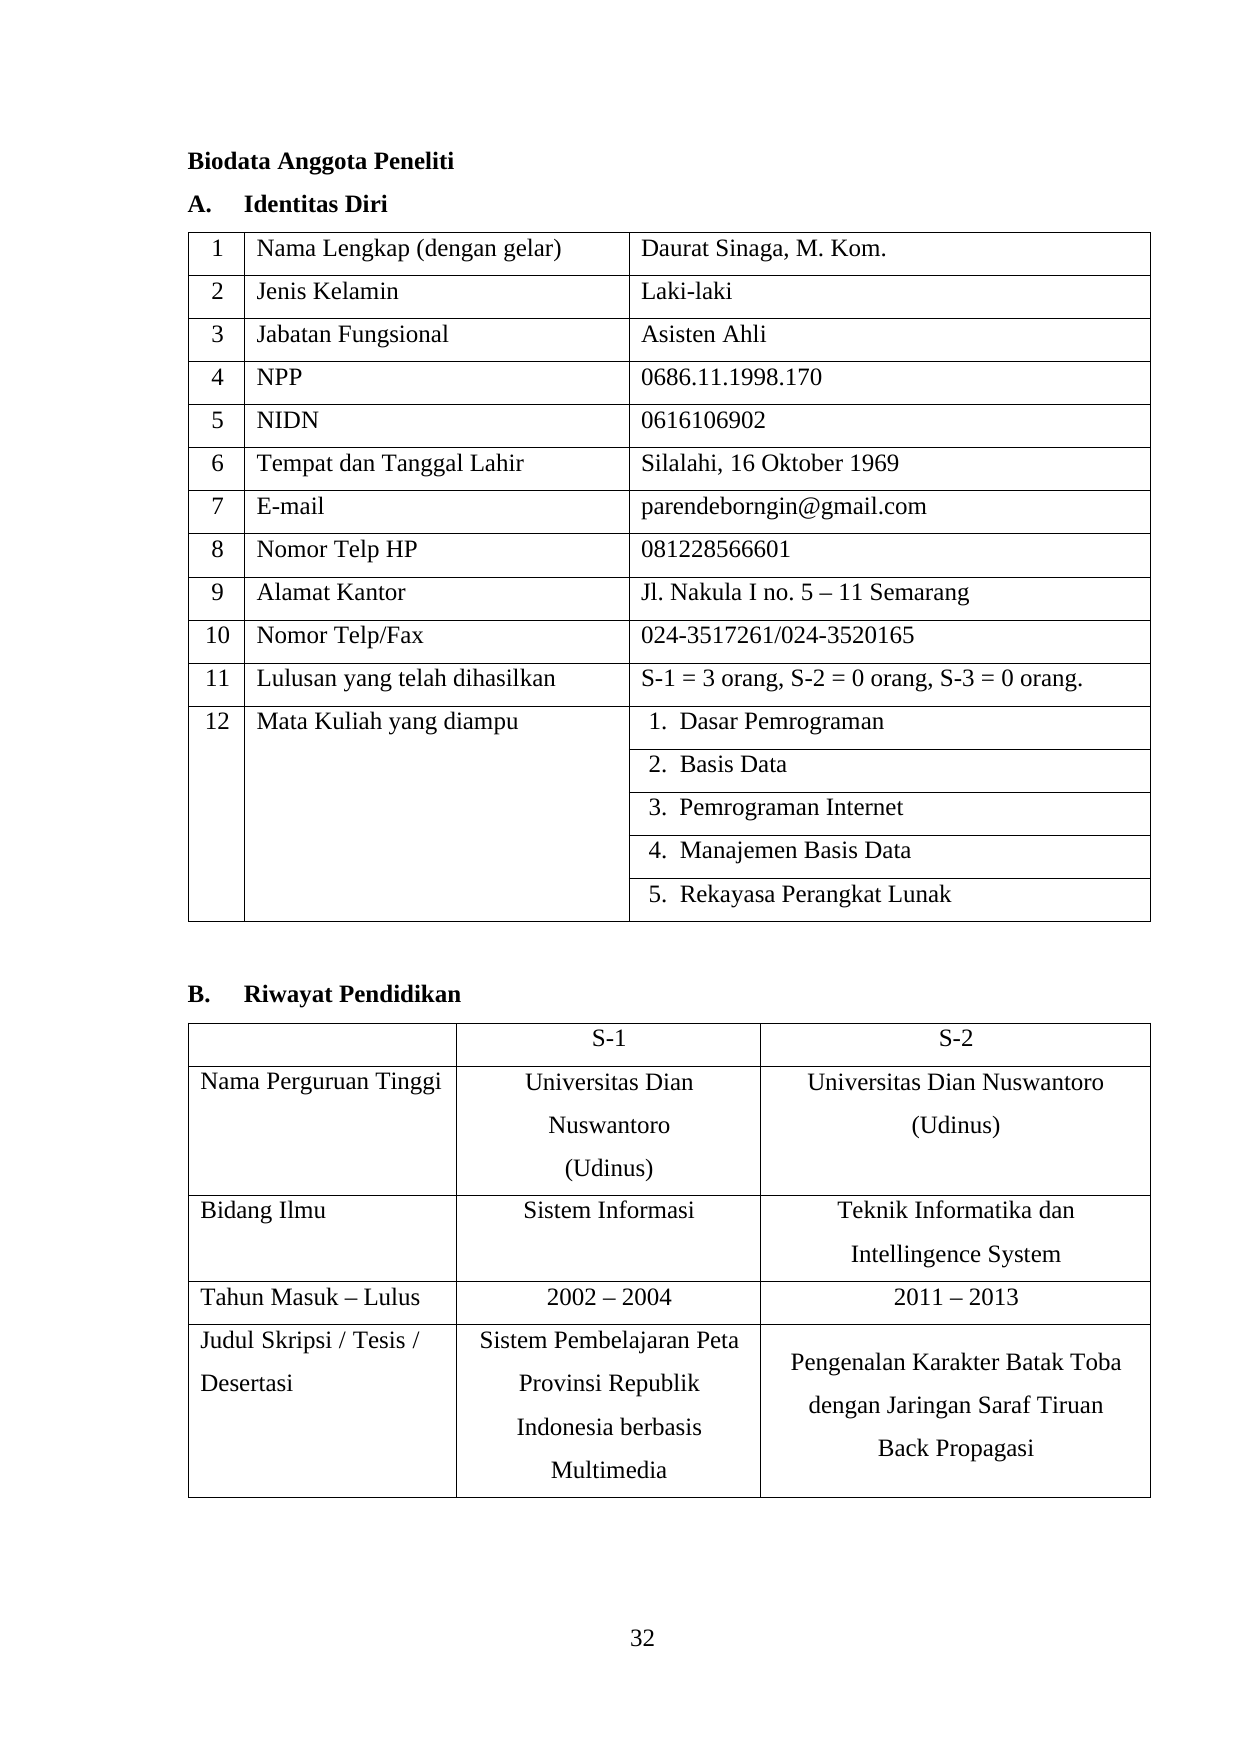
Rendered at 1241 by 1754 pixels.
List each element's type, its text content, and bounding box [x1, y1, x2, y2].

table_cell 4 [189, 362, 244, 404]
table_cell 2011 – 2013 [761, 1282, 1150, 1324]
table_cell 0686.11.1998.170 [630, 362, 1150, 404]
table_cell 1. Dasar Pemrograman [630, 707, 1150, 749]
table_cell 10 [189, 621, 244, 663]
table_cell NIDN [245, 405, 629, 447]
table_cell 5 [189, 405, 244, 447]
table_cell 6 [189, 448, 244, 490]
table_cell 11 [189, 664, 244, 706]
table_cell Nomor Telp HP [245, 534, 629, 577]
table_cell parendeborngin@gmail.com [630, 491, 1150, 533]
table_cell Sistem Pembelajaran Peta Provinsi Republik Indonesia berbasis Multimedia [457, 1325, 760, 1497]
table_header [189, 1024, 456, 1066]
table_header 1 [189, 233, 244, 275]
table_cell 2 [189, 276, 244, 318]
table_cell Judul Skripsi / Tesis / Desertasi [189, 1325, 456, 1497]
table_cell Silalahi, 16 Oktober 1969 [630, 448, 1150, 490]
table_cell 081228566601 [630, 534, 1150, 577]
table_cell Tahun Masuk – Lulus [189, 1282, 456, 1324]
table_header S-2 [761, 1024, 1150, 1066]
table_cell Pengenalan Karakter Batak Toba dengan Jaringan Saraf Tiruan Back Propagasi [761, 1325, 1150, 1497]
table_cell Universitas Dian Nuswantoro (Udinus) [761, 1067, 1150, 1195]
table_header S-1 [457, 1024, 760, 1066]
table_cell NPP [245, 362, 629, 404]
table_cell Laki-laki [630, 276, 1150, 318]
subtitle Riwayat Pendidikan [187, 979, 1176, 1008]
table_cell Universitas Dian Nuswantoro (Udinus) [457, 1067, 760, 1195]
table_cell Jabatan Fungsional [245, 319, 629, 361]
table_cell Sistem Informasi [457, 1196, 760, 1281]
table_cell Teknik Informatika dan Intellingence System [761, 1196, 1150, 1281]
table_cell 4. Manajemen Basis Data [630, 836, 1150, 878]
table_cell Asisten Ahli [630, 319, 1150, 361]
table_header Nama Lengkap (dengan gelar) [245, 233, 629, 275]
table_cell Alamat Kantor [245, 578, 629, 620]
table_cell E-mail [245, 491, 629, 533]
table_cell 2. Basis Data [630, 750, 1150, 792]
subtitle Biodata Anggota Peneliti [187, 146, 1176, 174]
table_cell Mata Kuliah yang diampu [245, 707, 629, 921]
table_cell 7 [189, 491, 244, 533]
table_cell 024-3517261/024-3520165 [630, 621, 1150, 663]
table_cell 12 [189, 707, 244, 921]
table_cell 3 [189, 319, 244, 361]
table_cell Jl. Nakula I no. 5 – 11 Semarang [630, 578, 1150, 620]
table_cell 9 [189, 578, 244, 620]
list Identitas Diri [187, 189, 1176, 217]
table_cell 8 [189, 534, 244, 577]
table_cell 3. Pemrograman Internet [630, 793, 1150, 835]
table_cell 0616106902 [630, 405, 1150, 447]
table_header Daurat Sinaga, M. Kom. [630, 233, 1150, 275]
table_cell Jenis Kelamin [245, 276, 629, 318]
table_cell Nama Perguruan Tinggi [189, 1067, 456, 1195]
table_cell 5. Rekayasa Perangkat Lunak [630, 879, 1150, 921]
table_cell Lulusan yang telah dihasilkan [245, 664, 629, 706]
table_cell Tempat dan Tanggal Lahir [245, 448, 629, 490]
table_cell Bidang Ilmu [189, 1196, 456, 1281]
table_cell S-1 = 3 orang, S-2 = 0 orang, S-3 = 0 orang. [630, 664, 1150, 706]
table_cell 2002 – 2004 [457, 1282, 760, 1324]
table_cell Nomor Telp/Fax [245, 621, 629, 663]
